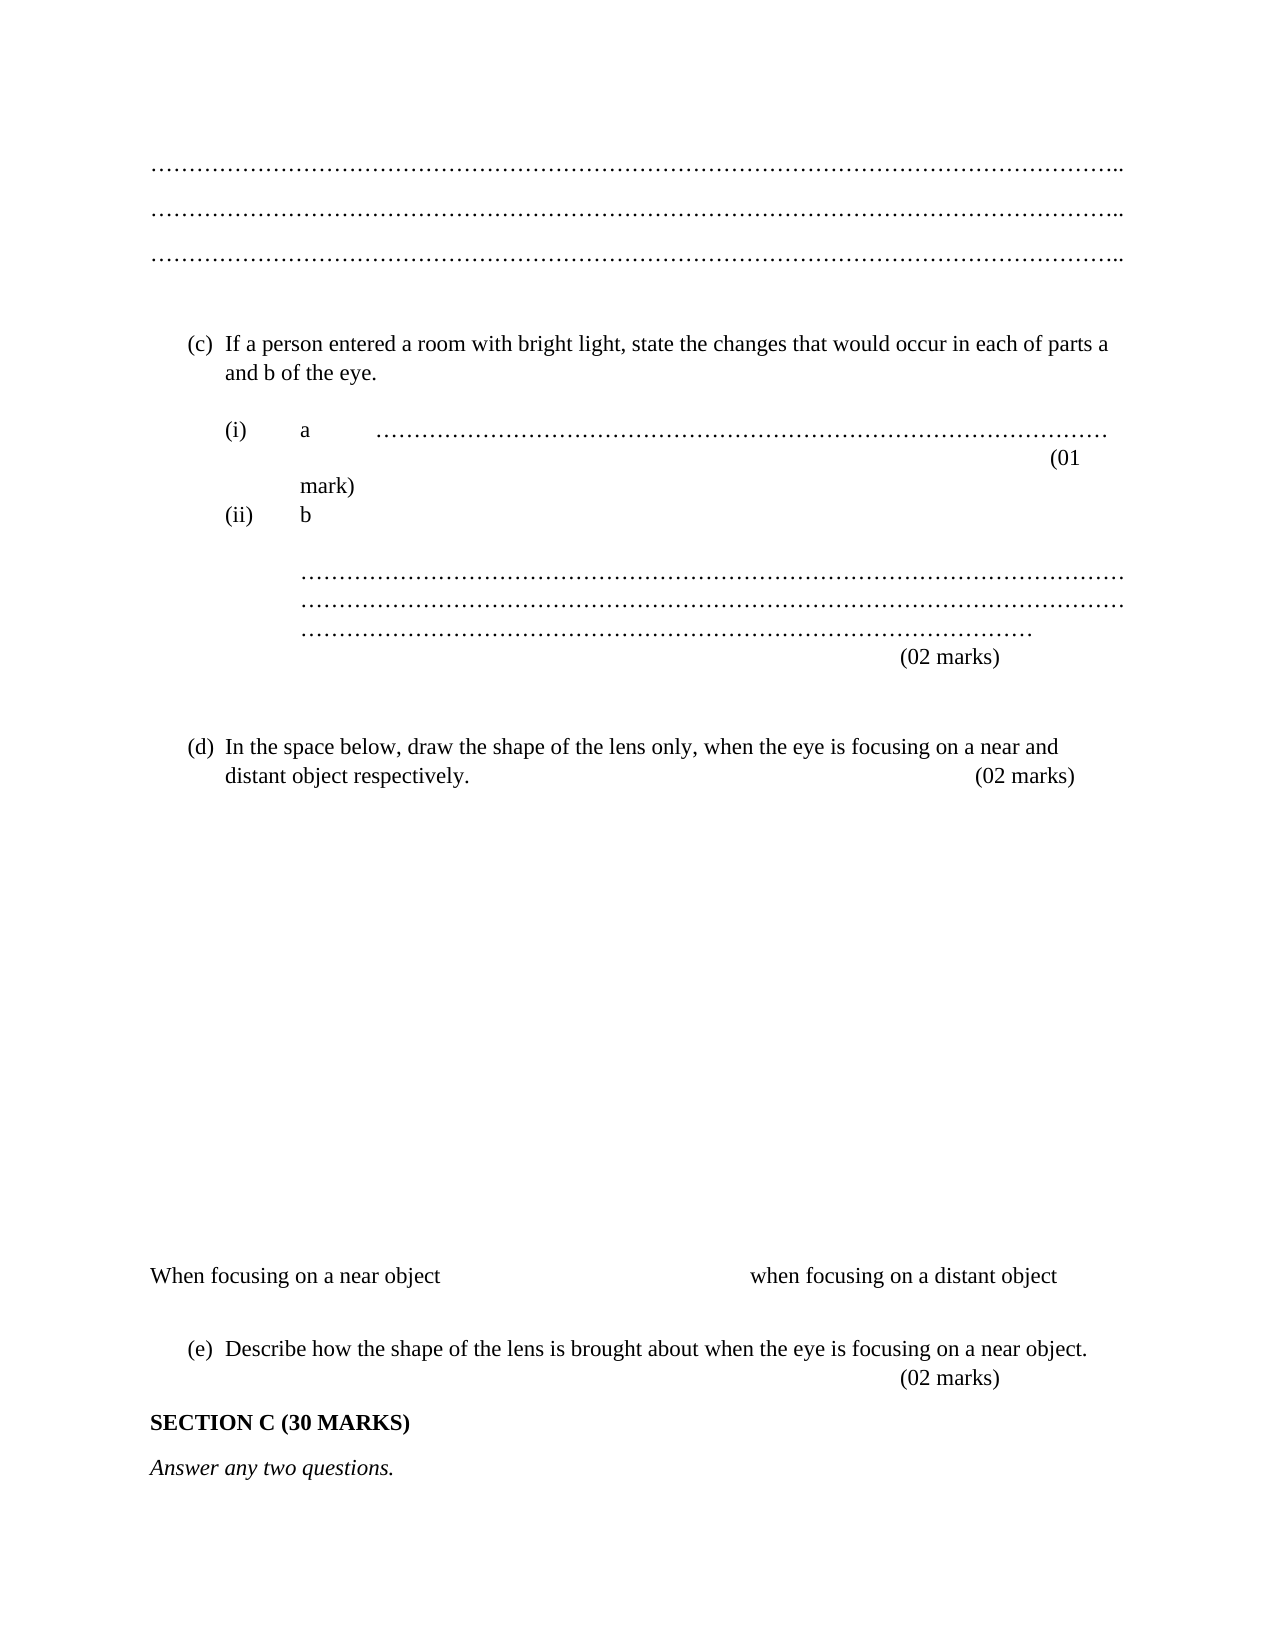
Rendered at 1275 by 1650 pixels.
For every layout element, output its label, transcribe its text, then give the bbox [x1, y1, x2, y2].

list In the space below, draw the shape of the lens only, when the eye is focusing on a near and distant object respectively. (02 marks) [187, 733, 1125, 788]
list (02 marks) [900, 1364, 1125, 1390]
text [150, 195, 1125, 221]
list Describe how the shape of the lens is brought about when the eye is focusing on a near object. [187, 1336, 1125, 1362]
text When focusing on a near object when focusing on a distant object [150, 1262, 1125, 1288]
text SECTION C (30 MARKS) [150, 1409, 1125, 1435]
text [150, 150, 1125, 176]
list a …………………………………………………………………………………… (01 mark) [225, 416, 1125, 499]
list If a person entered a room with bright light, state the changes that would occur in each of parts a and b of the eye. [187, 330, 1125, 385]
list b …………………………………………………………………………………………………………………………………………………………………………………………………………………………………………………………………………………… (02 marks) [225, 501, 1125, 669]
text Answer any two questions. [150, 1454, 1125, 1481]
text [150, 240, 1125, 267]
